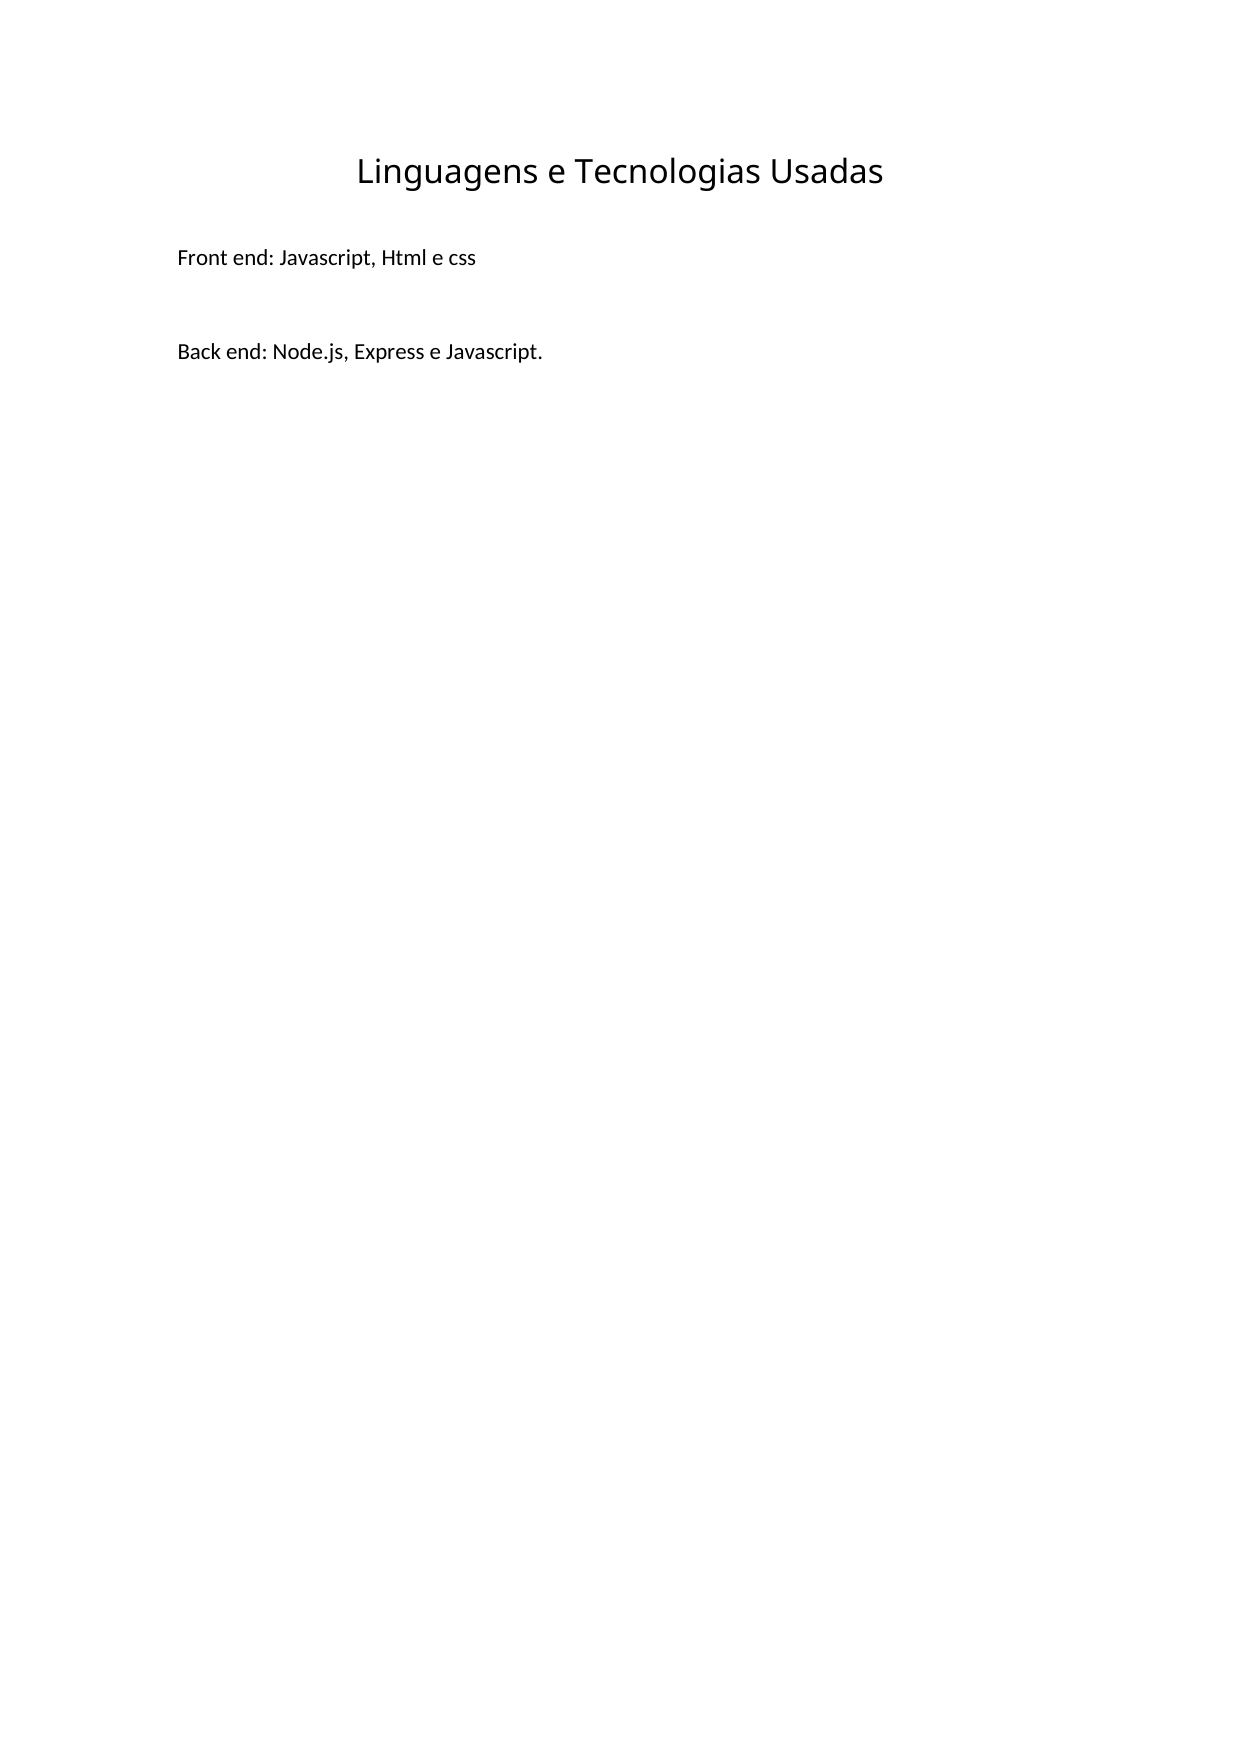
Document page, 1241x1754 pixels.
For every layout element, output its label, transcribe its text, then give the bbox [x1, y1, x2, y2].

text Back end: Node.js, Express e Javascript. [177, 337, 1063, 365]
text Front end: Javascript, Html e css [177, 243, 1063, 271]
subtitle Linguagens e Tecnologias Usadas [177, 148, 1063, 193]
